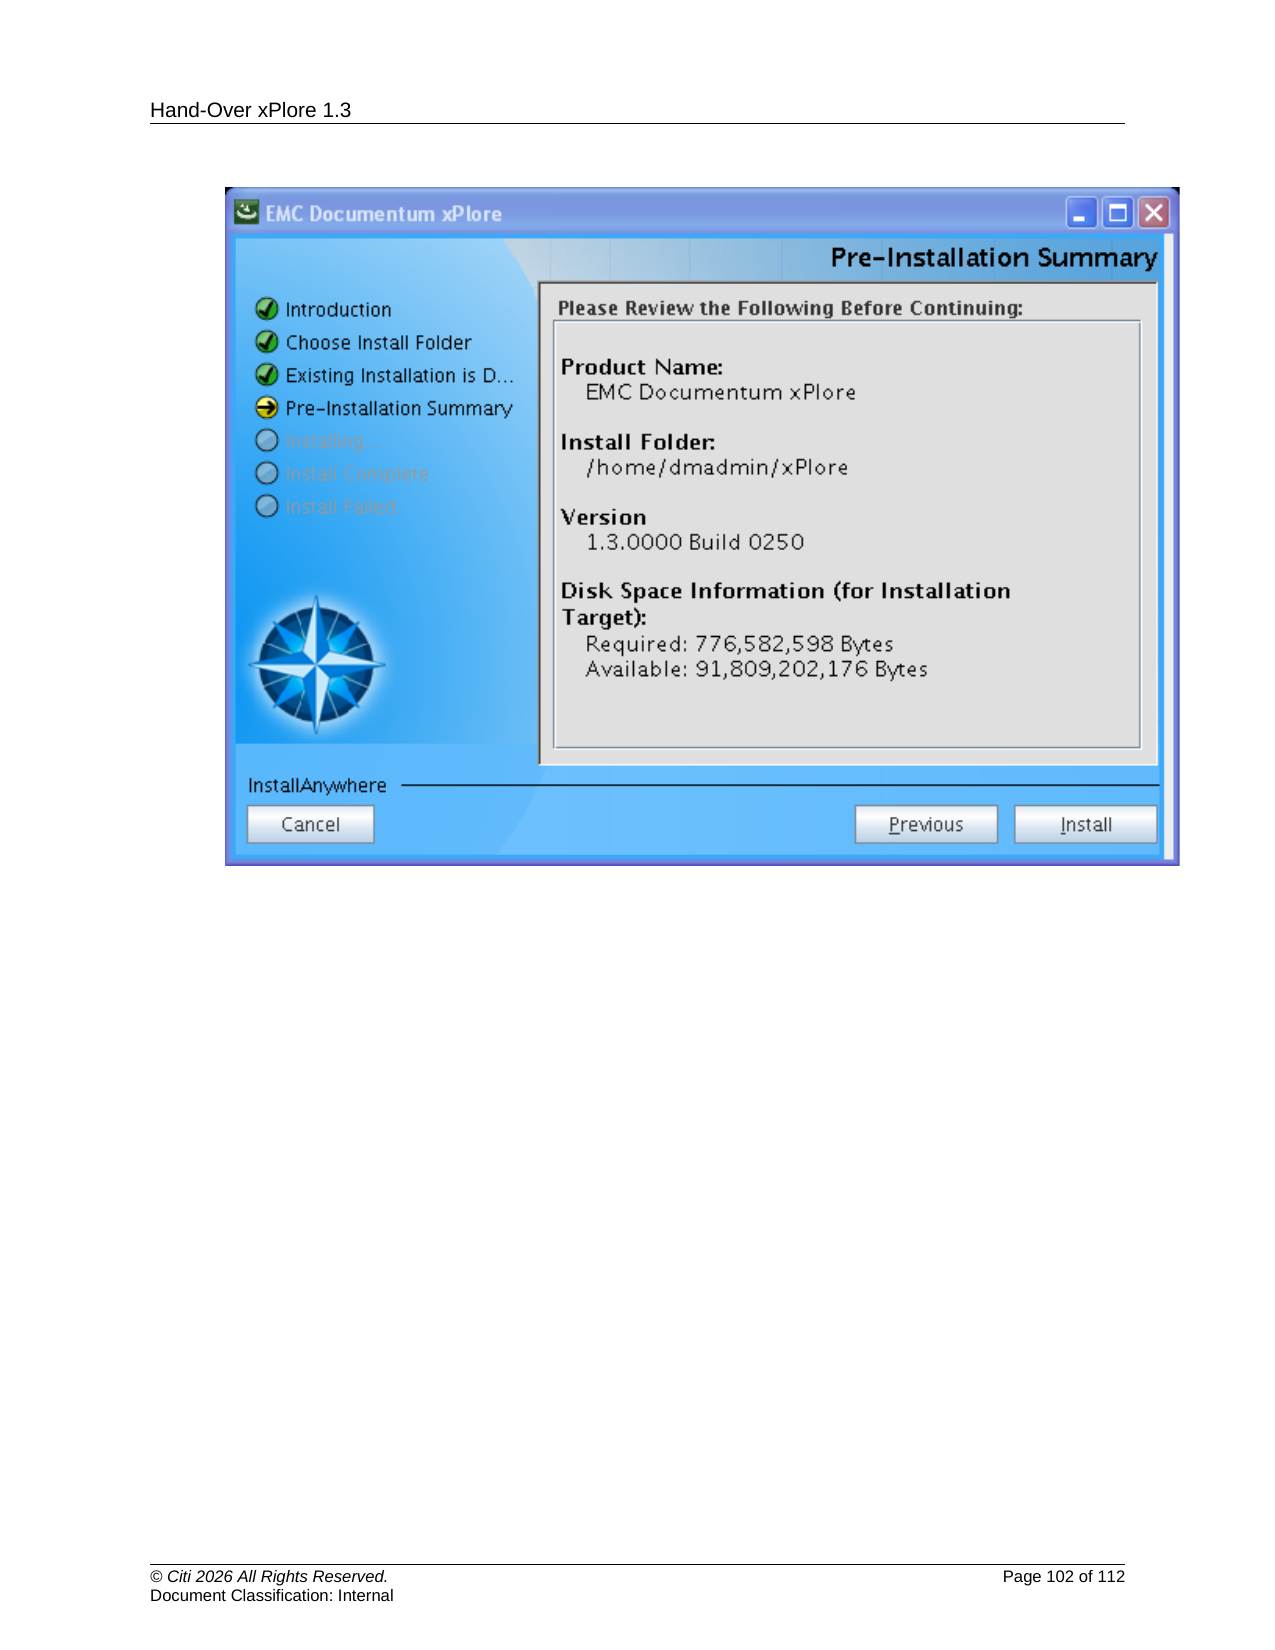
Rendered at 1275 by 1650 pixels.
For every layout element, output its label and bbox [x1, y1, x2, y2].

picture [225, 187, 1180, 866]
